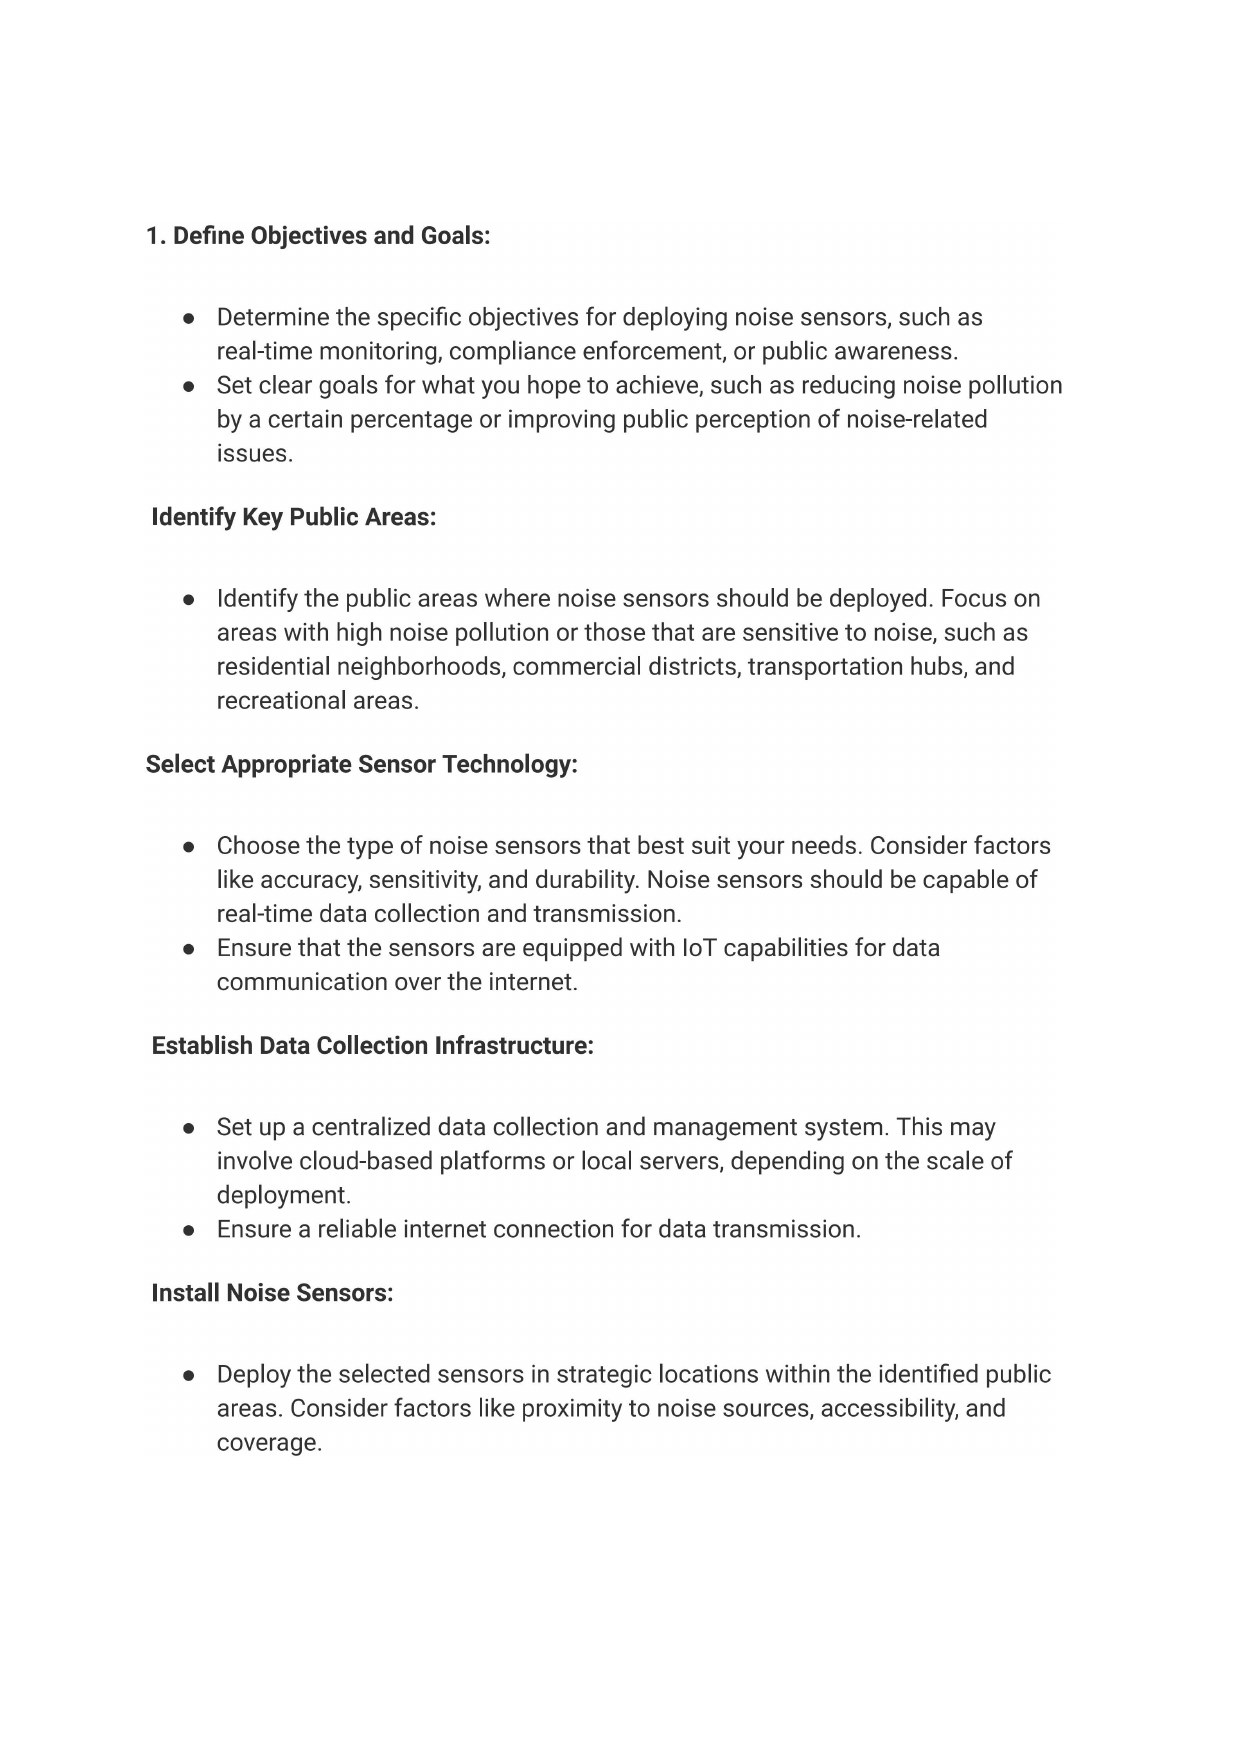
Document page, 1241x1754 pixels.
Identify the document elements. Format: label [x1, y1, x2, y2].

picture [144, 222, 1064, 1457]
